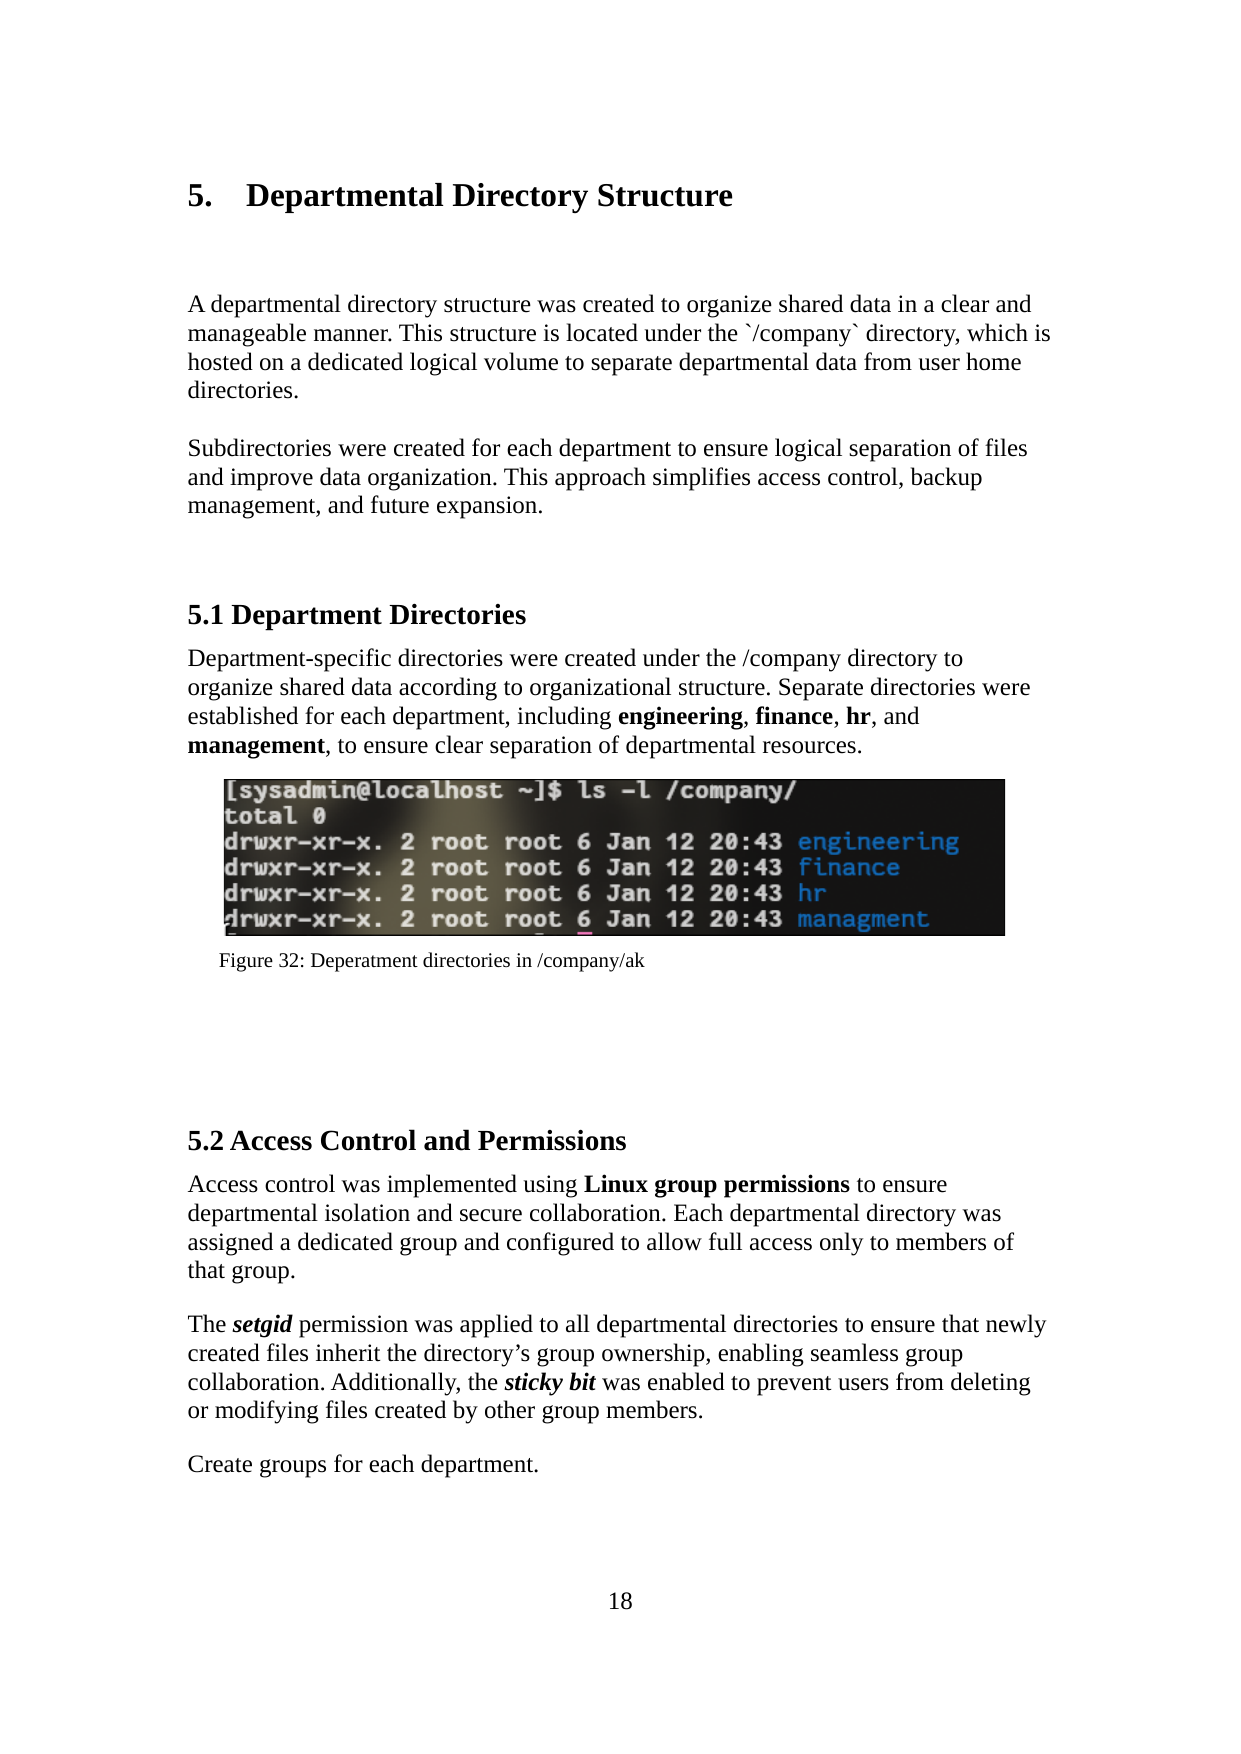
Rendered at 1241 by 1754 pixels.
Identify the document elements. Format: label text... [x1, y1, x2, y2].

text The setgid permission was applied to all departmental directories to ensure that newly created files inherit the directory’s group ownership, enabling seamless group collaboration. Additionally, the sticky bit was enabled to prevent users from deleting or modifying files created by other group members. [187, 1309, 1053, 1424]
text Department-specific directories were created under the /company directory to organize shared data according to organizational structure. Separate directories were established for each department, including engineering, finance, hr, and management, to ensure clear separation of departmental resources. [187, 643, 1053, 758]
text A departmental directory structure was created to organize shared data in a clear and manageable manner. This structure is located under the `/company` directory, which is hosted on a dedicated logical volume to separate departmental data from user home directories. [187, 289, 1053, 404]
text Subdirectories were created for each department to ensure logical separation of files and improve data organization. This approach simplifies access control, backup management, and future expansion. [187, 433, 1053, 519]
text Create groups for each department. [187, 1449, 1053, 1478]
text Figure 32: Deperatment directories in /company/ak [187, 948, 1053, 972]
subtitle 5. Departmental Directory Structure [187, 175, 1053, 213]
subtitle 5.1 Department Directories [187, 597, 1053, 631]
subtitle 5.2 Access Control and Permissions [187, 1123, 1053, 1157]
text Access control was implemented using Linux group permissions to ensure departmental isolation and secure collaboration. Each departmental directory was assigned a dedicated group and configured to allow full access only to members of that group. [187, 1169, 1053, 1284]
picture [223, 779, 1006, 936]
